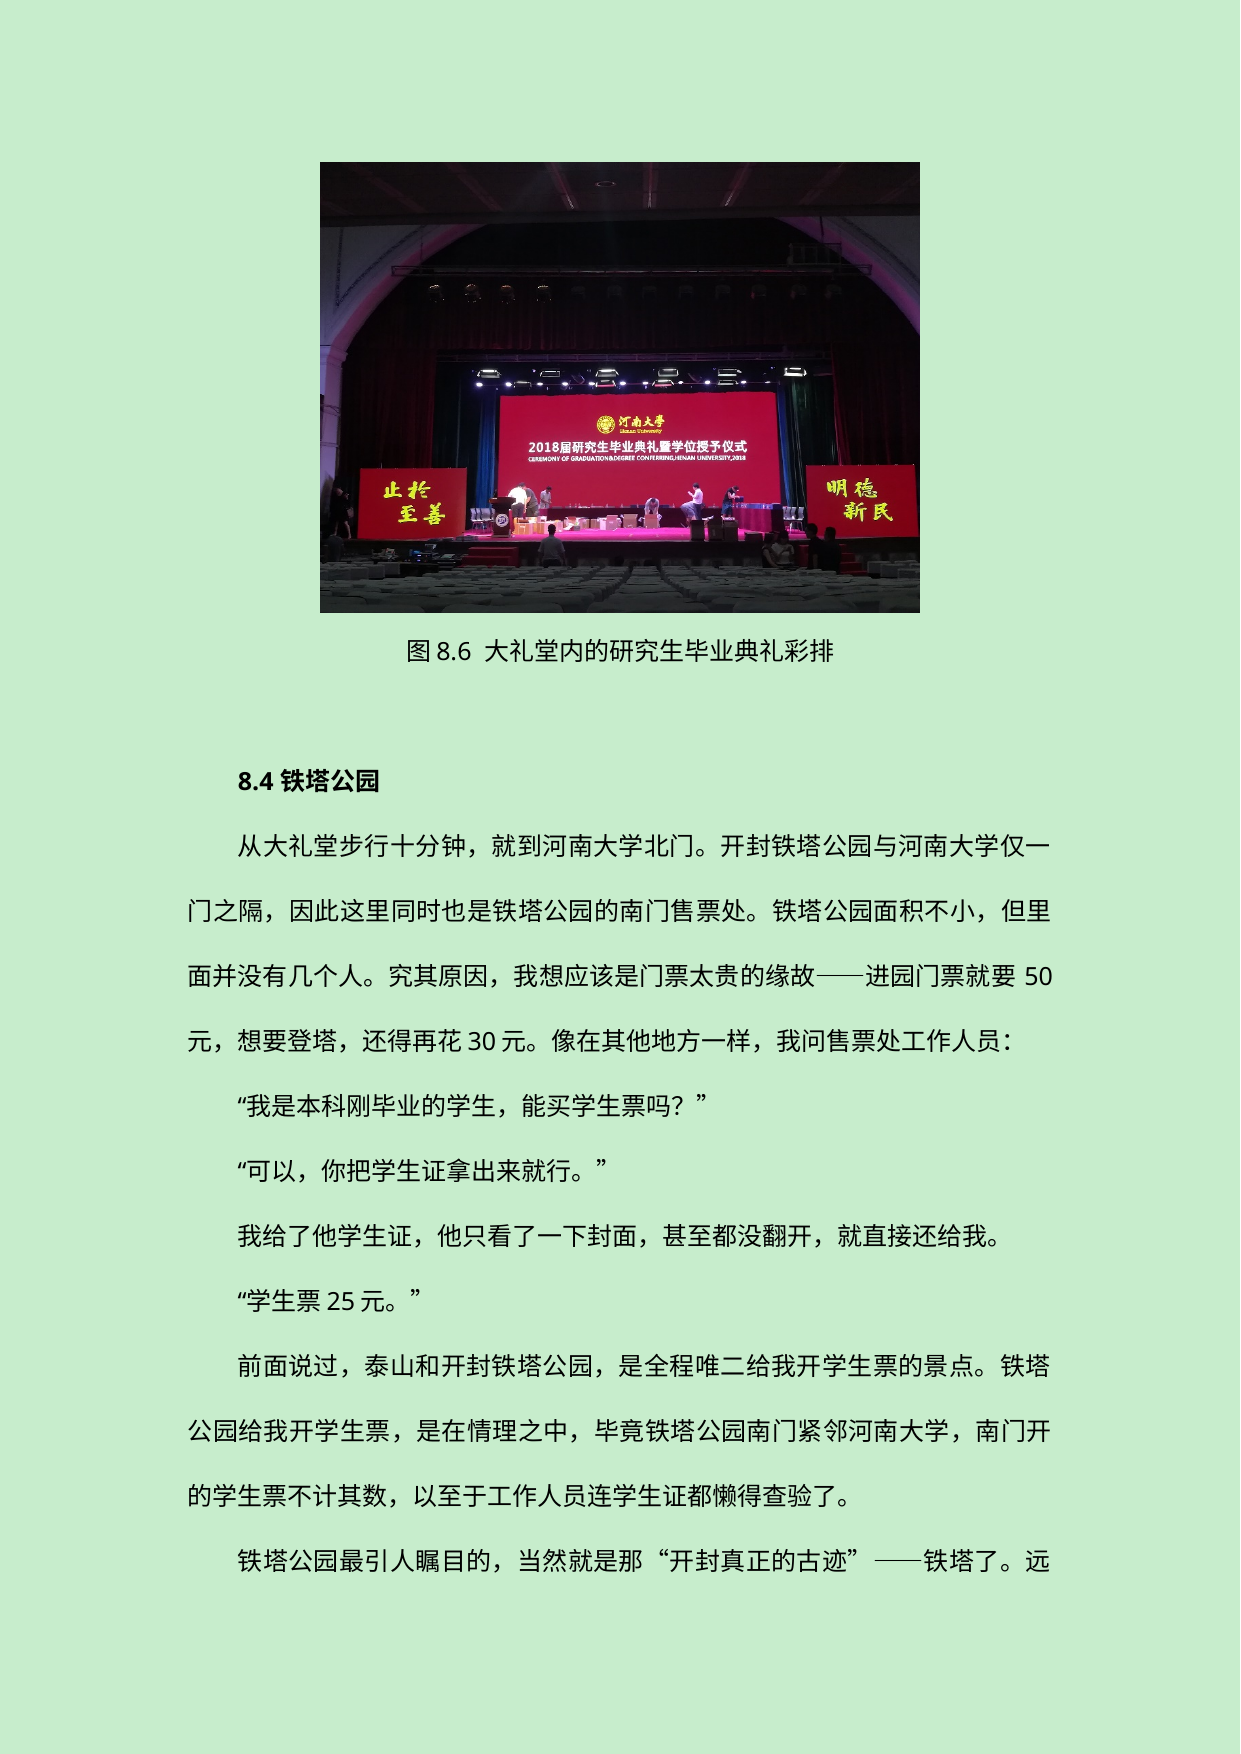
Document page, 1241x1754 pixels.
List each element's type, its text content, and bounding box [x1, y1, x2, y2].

text “我是本科刚毕业的学生，能买学生票吗？” [187, 1072, 1053, 1137]
text 8.4 铁塔公园 [187, 747, 1053, 812]
text “学生票25元。” [187, 1267, 1053, 1332]
text 图8.6 大礼堂内的研究生毕业典礼彩排 [187, 617, 1053, 682]
picture [320, 162, 920, 613]
text “可以，你把学生证拿出来就行。” [187, 1137, 1053, 1202]
text 前面说过，泰山和开封铁塔公园，是全程唯二给我开学生票的景点。铁塔公园给我开学生票，是在情理之中，毕竟铁塔公园南门紧邻河南大学，南门开的学生票不计其数，以至于工作人员连学生证都懒得查验了。 [187, 1332, 1053, 1527]
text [187, 1527, 1053, 1592]
text 从大礼堂步行十分钟，就到河南大学北门。开封铁塔公园与河南大学仅一门之隔，因此这里同时也是铁塔公园的南门售票处。铁塔公园面积不小，但里面并没有几个人。究其原因，我想应该是门票太贵的缘故——进园门票就要50元，想要登塔，还得再花30元。像在其他地方一样，我问售票处工作人员： [187, 812, 1053, 1072]
text 我给了他学生证，他只看了一下封面，甚至都没翻开，就直接还给我。 [187, 1202, 1053, 1267]
